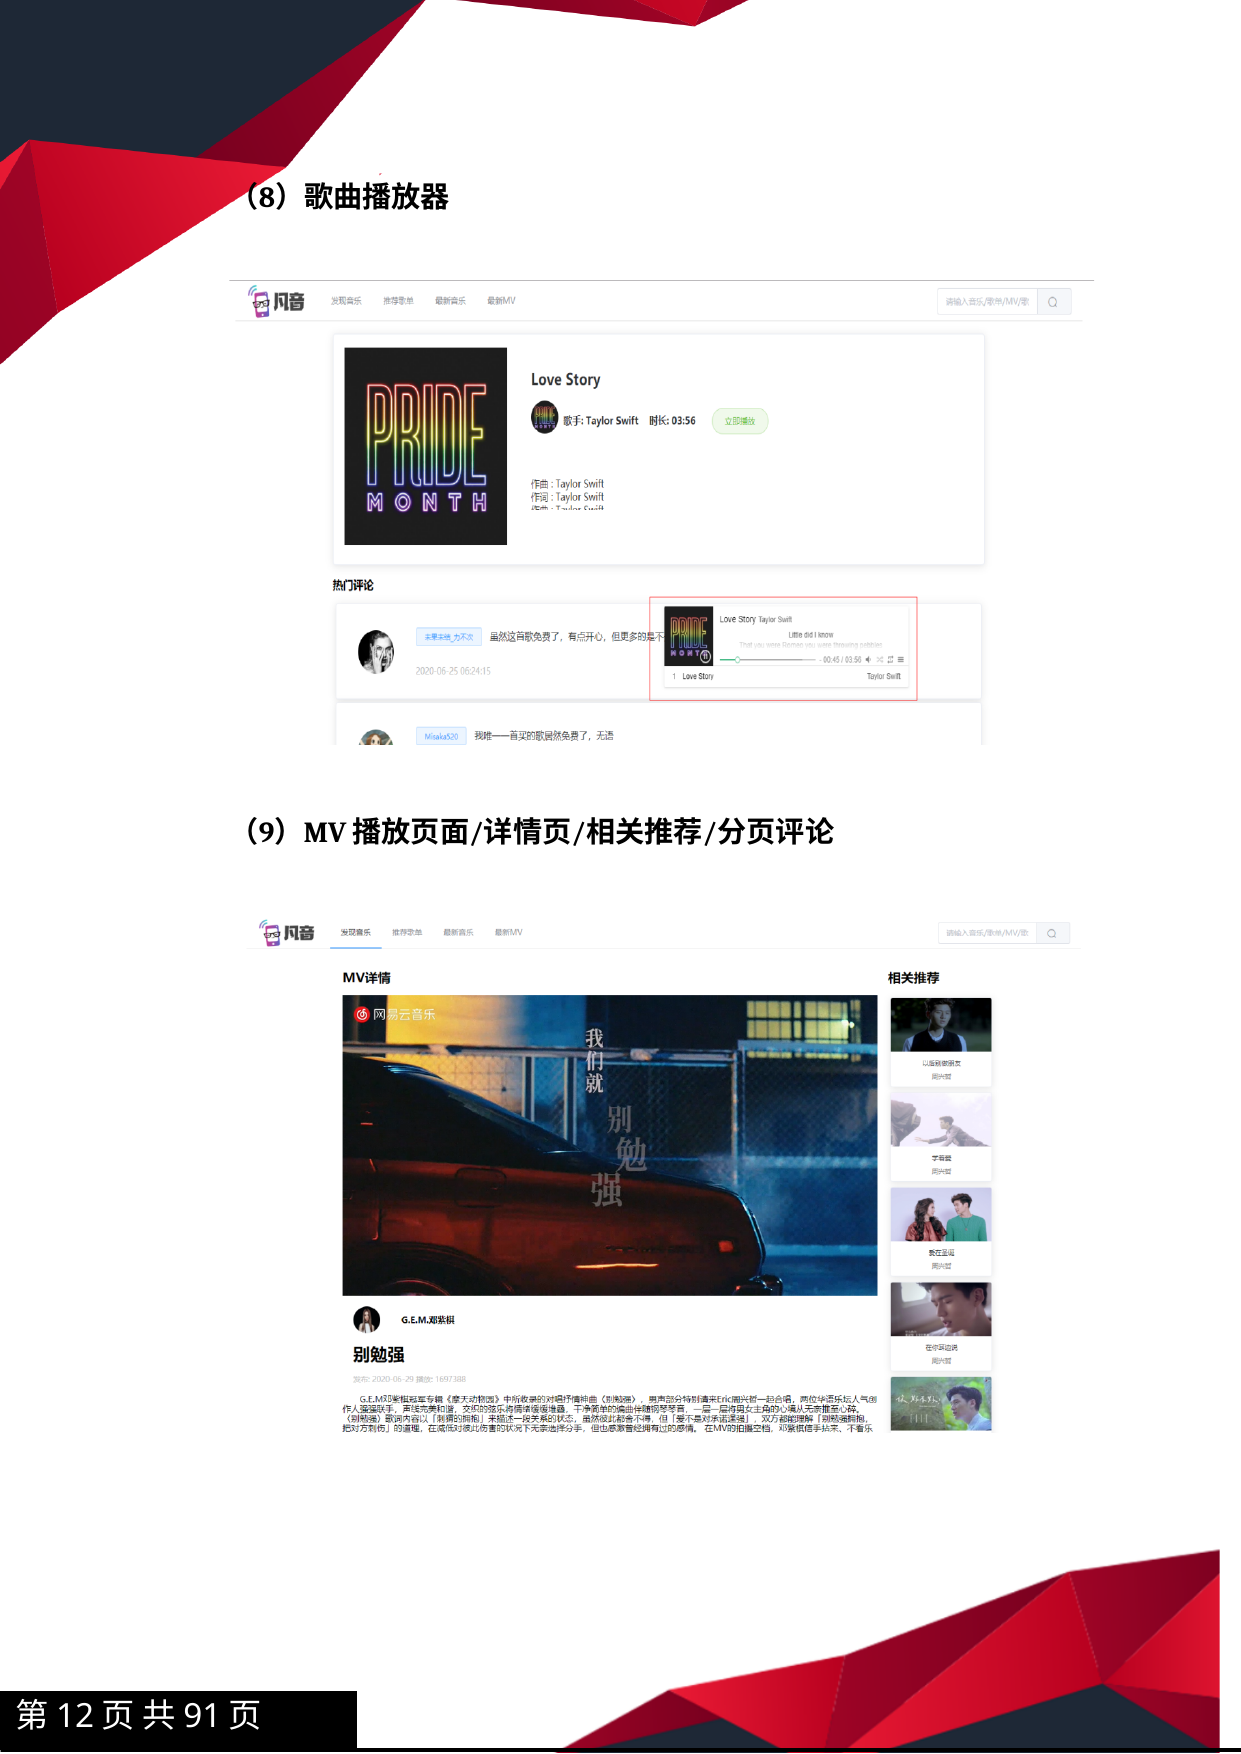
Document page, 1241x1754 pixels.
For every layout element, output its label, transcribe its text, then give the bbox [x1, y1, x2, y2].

picture [229, 916, 1095, 1433]
subtitle 歌曲播放器 [187, 162, 1053, 227]
subtitle MV播放页面/详情页/相关推荐/分页评论 [187, 797, 1053, 862]
picture [0, 1488, 1241, 1753]
picture [0, 0, 1095, 745]
